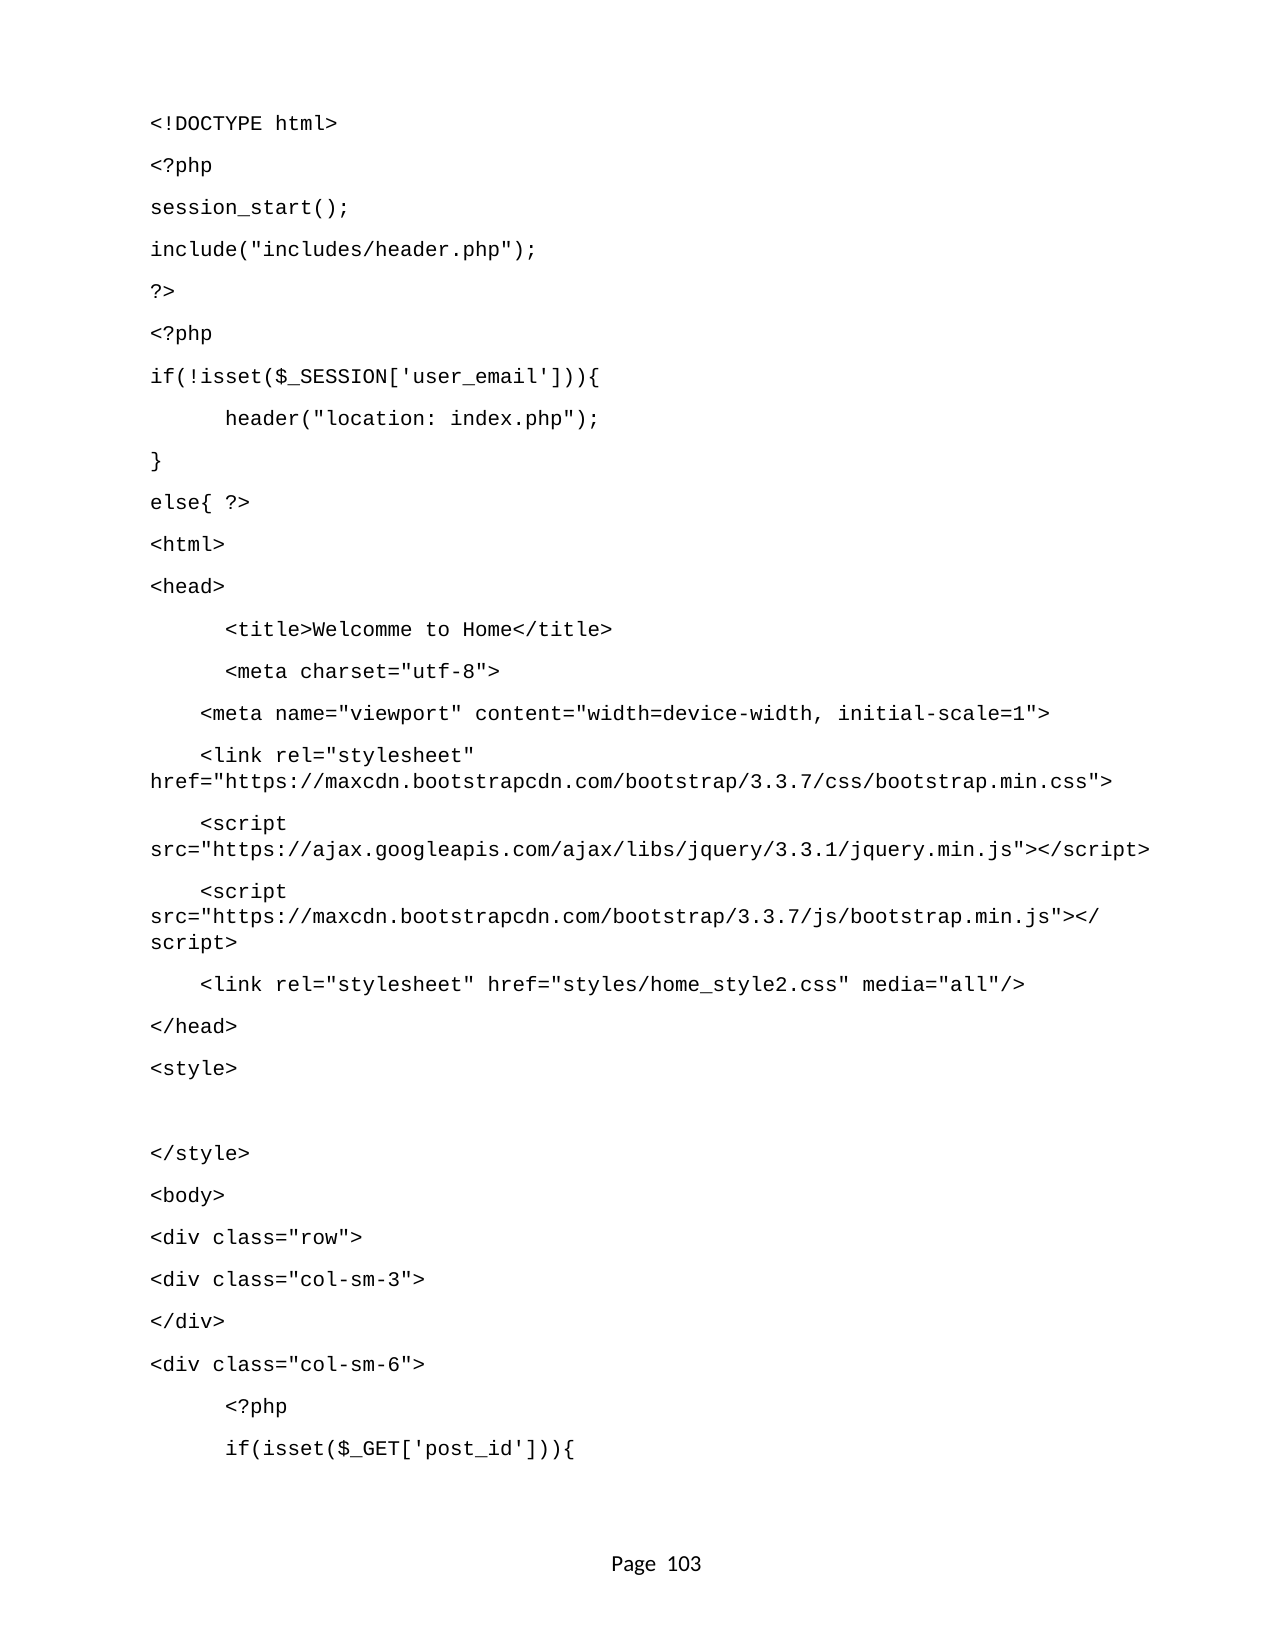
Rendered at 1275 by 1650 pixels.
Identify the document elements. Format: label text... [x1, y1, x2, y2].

text session_start(); [150, 197, 1162, 221]
text <style> [150, 1058, 1162, 1082]
text <title>Welcomme to Home</title> [150, 619, 1162, 642]
text <meta name="viewport" content="width=device-width, initial-scale=1"> [150, 703, 1162, 727]
text </style> [150, 1143, 1162, 1166]
text <?php [150, 1396, 1162, 1419]
text if(!isset($_SESSION['user_email'])){ [150, 366, 1162, 389]
text <!DOCTYPE html> [150, 112, 1162, 136]
text <script src="https://ajax.googleapis.com/ajax/libs/jquery/3.3.1/jquery.min.js"></script> [150, 813, 1162, 862]
text </head> [150, 1016, 1162, 1040]
text </div> [150, 1311, 1162, 1335]
text <div class="row"> [150, 1227, 1162, 1251]
text include("includes/header.php"); [150, 239, 1162, 263]
text <head> [150, 577, 1162, 600]
text ?> [150, 281, 1162, 305]
text <?php [150, 323, 1162, 347]
text <?php [150, 155, 1162, 178]
text <link rel="stylesheet" href="styles/home_style2.css" media="all"/> [150, 974, 1162, 998]
text <html> [150, 534, 1162, 558]
text <script src="https://maxcdn.bootstrapcdn.com/bootstrap/3.3.7/js/bootstrap.min.js"></script> [150, 881, 1162, 955]
text else{ ?> [150, 492, 1162, 516]
text if(isset($_GET['post_id'])){ [150, 1438, 1162, 1462]
text header("location: index.php"); [150, 408, 1162, 431]
text <link rel="stylesheet" href="https://maxcdn.bootstrapcdn.com/bootstrap/3.3.7/css/bootstrap.min.css"> [150, 745, 1162, 794]
text <div class="col-sm-6"> [150, 1354, 1162, 1377]
text <div class="col-sm-3"> [150, 1269, 1162, 1293]
text <body> [150, 1185, 1162, 1208]
text } [150, 450, 1162, 474]
text <meta charset="utf-8"> [150, 661, 1162, 684]
